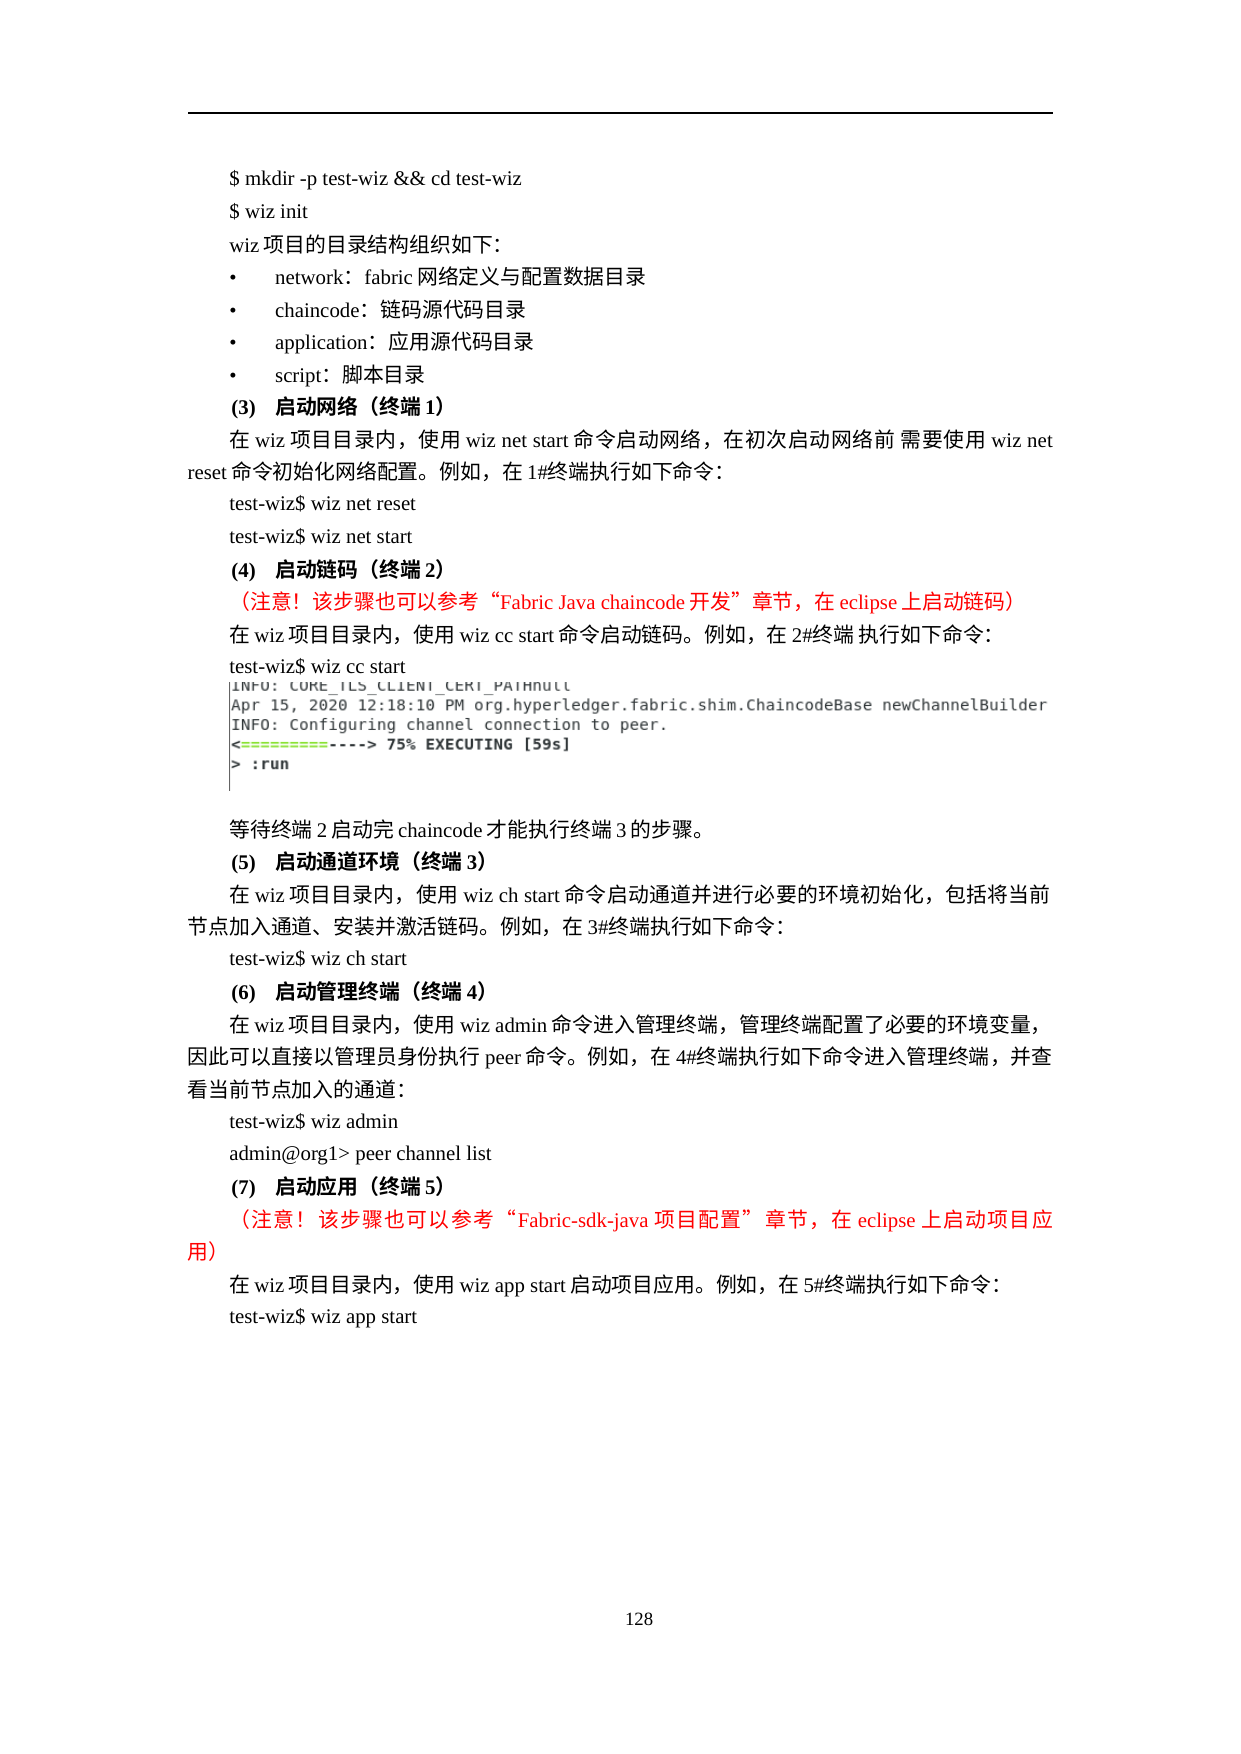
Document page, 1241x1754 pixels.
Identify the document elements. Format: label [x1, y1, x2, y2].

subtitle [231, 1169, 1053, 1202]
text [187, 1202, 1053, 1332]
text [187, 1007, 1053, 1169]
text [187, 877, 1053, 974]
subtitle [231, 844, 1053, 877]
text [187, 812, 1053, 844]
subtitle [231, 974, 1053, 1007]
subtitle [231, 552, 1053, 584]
picture [229, 682, 1095, 791]
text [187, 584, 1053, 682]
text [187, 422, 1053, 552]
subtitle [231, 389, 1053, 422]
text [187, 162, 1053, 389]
